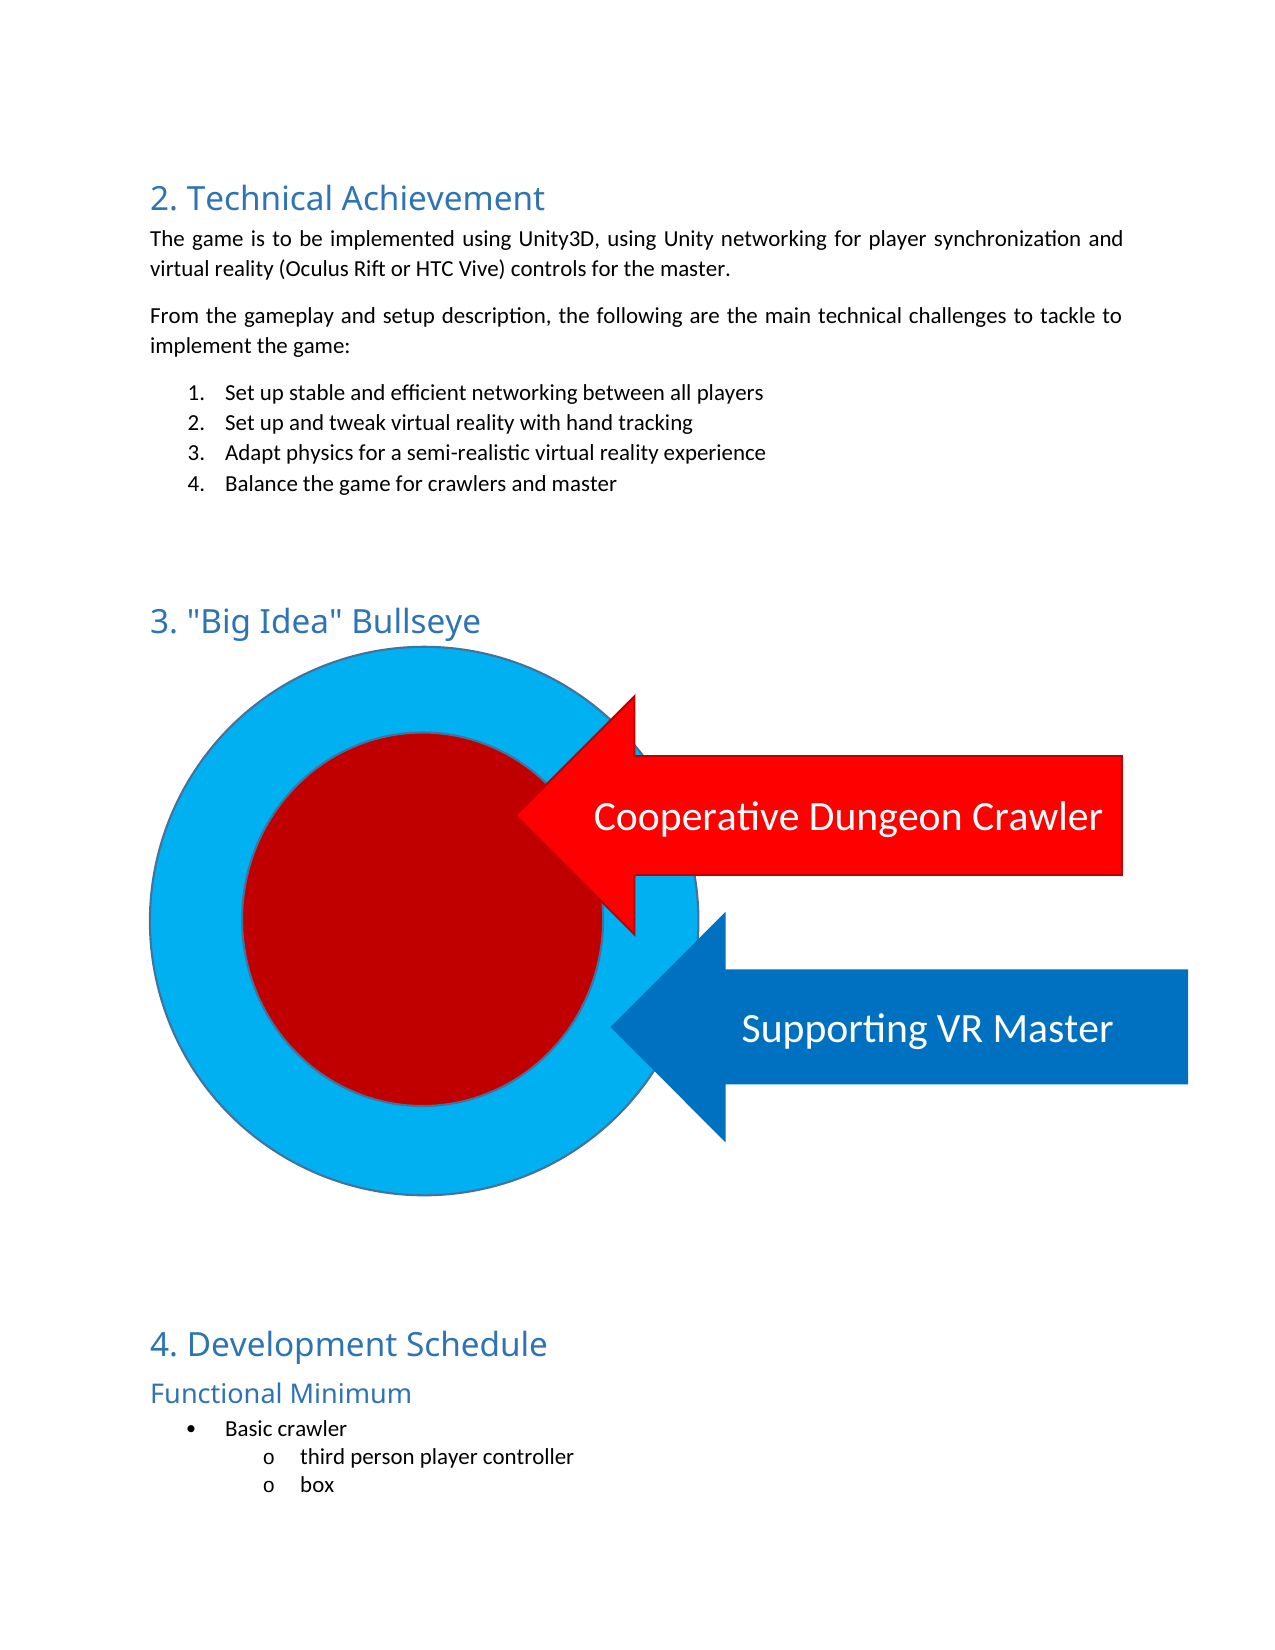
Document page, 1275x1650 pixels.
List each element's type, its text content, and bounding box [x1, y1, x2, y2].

subtitle 4. Development Schedule [150, 1321, 1125, 1366]
text From the gameplay and setup description, the following are the main technical challenges to tackle to implement the game: [150, 301, 1125, 359]
list box [262, 1471, 1125, 1499]
subtitle 2. Technical Achievement [150, 175, 1125, 220]
subtitle Functional Minimum [150, 1374, 1125, 1411]
text The game is to be implemented using Unity3D, using Unity networking for player synchronization and virtual reality (Oculus Rift or HTC Vive) controls for the master. [150, 224, 1125, 282]
list Balance the game for crawlers and master [187, 469, 1125, 497]
subtitle 3. "Big Idea" Bullseye [150, 598, 1125, 643]
list third person player controller [262, 1442, 1125, 1471]
list Adapt physics for a semi-realistic virtual reality experience [187, 438, 1125, 467]
list Set up and tweak virtual reality with hand tracking [187, 408, 1125, 436]
list Set up stable and efficient networking between all players [187, 378, 1125, 406]
list Basic crawler [187, 1414, 1125, 1442]
